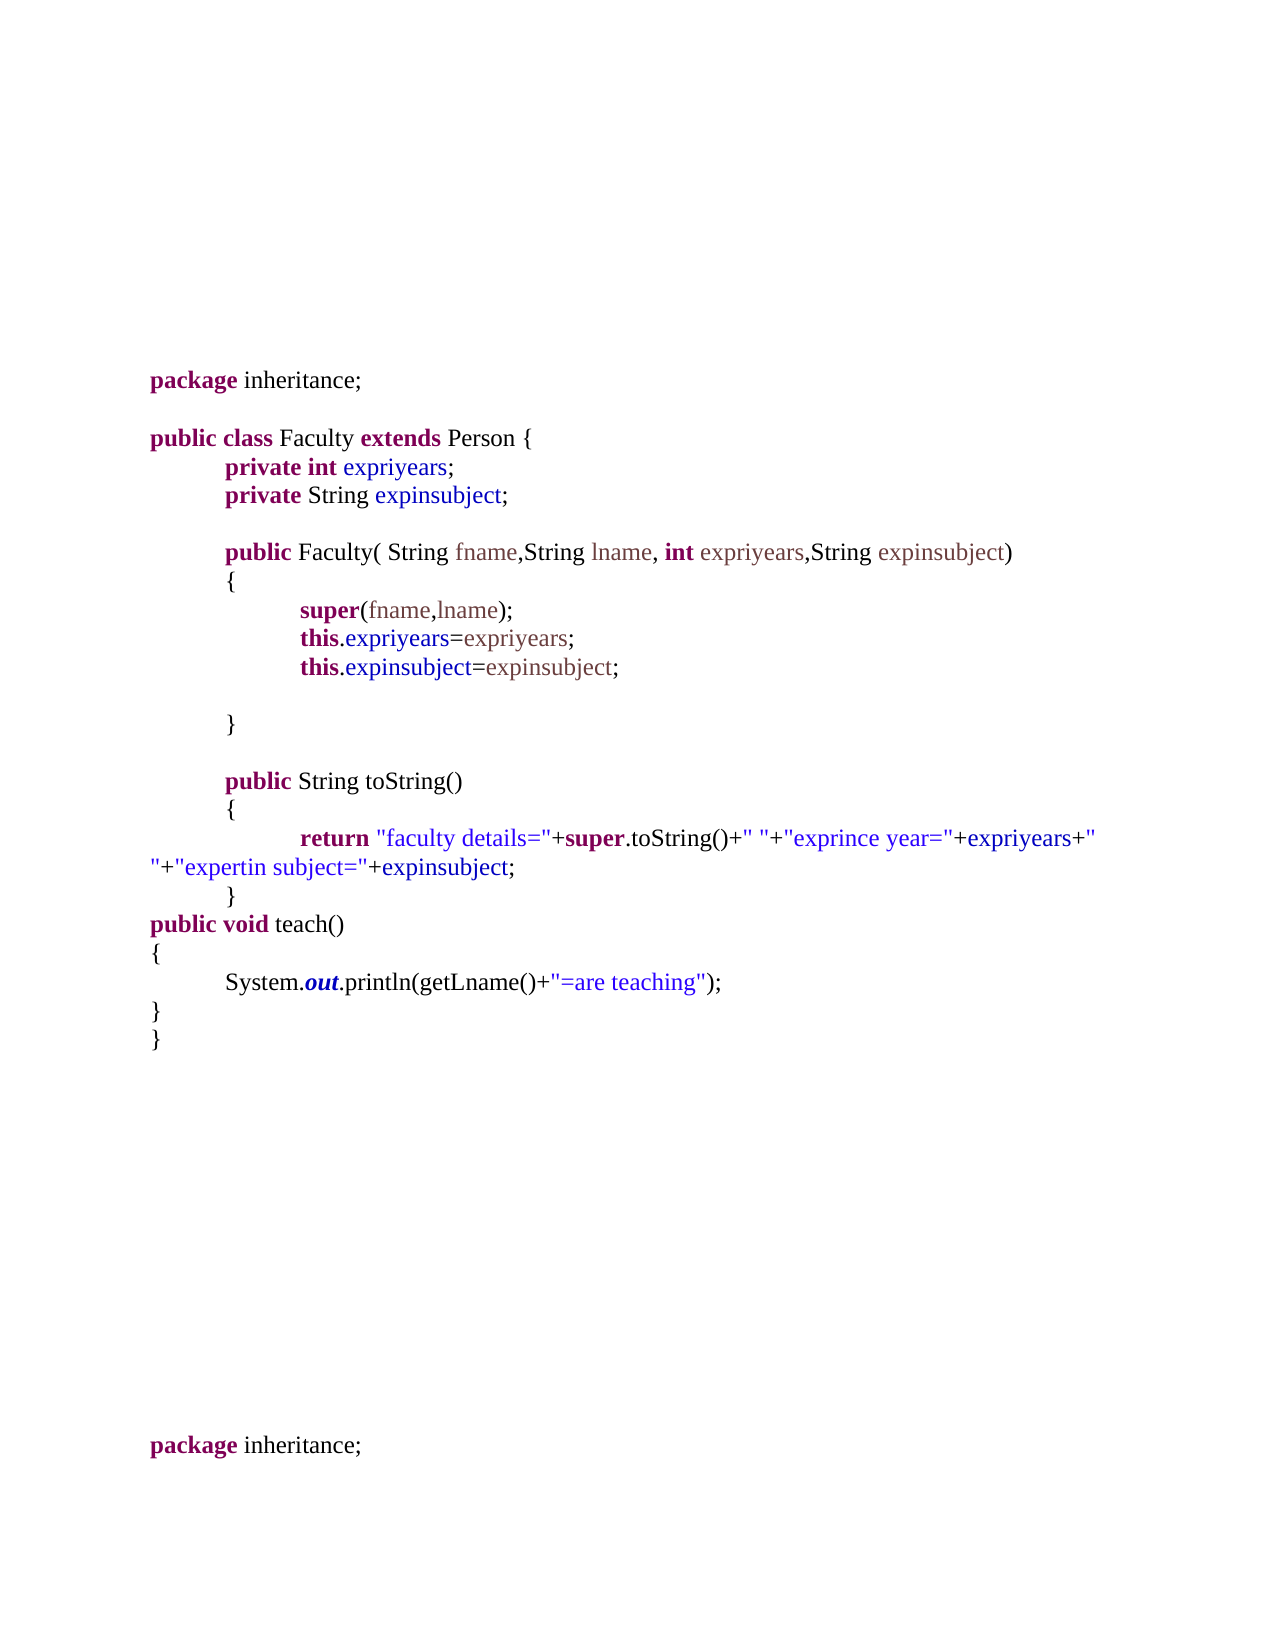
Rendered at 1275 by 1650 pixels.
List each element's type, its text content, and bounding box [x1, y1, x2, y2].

text private int expriyears; [150, 452, 1125, 480]
text { [150, 566, 1125, 595]
text } [150, 709, 1125, 738]
text package inheritance; [150, 1430, 1125, 1459]
text } [150, 881, 1125, 909]
text { [150, 938, 1125, 967]
text { [150, 794, 1125, 823]
text private String expinsubject; [150, 480, 1125, 509]
text super(fname,lname); [150, 595, 1125, 623]
text package inheritance; [150, 365, 1125, 394]
text public Faculty( String fname,String lname, int expriyears,String expinsubject) [150, 537, 1125, 566]
text public String toString() [150, 766, 1125, 794]
text } [150, 996, 1125, 1024]
text public class Faculty extends Person { [150, 423, 1125, 452]
text this.expinsubject=expinsubject; [150, 652, 1125, 681]
text this.expriyears=expriyears; [150, 623, 1125, 652]
text public void teach() [150, 909, 1125, 938]
text System.out.println(getLname()+"=are teaching"); [150, 967, 1125, 996]
text } [150, 1024, 1125, 1053]
text return "faculty details="+super.toString()+" "+"exprince year="+expriyears+" "+"expertin subject="+expinsubject; [150, 823, 1125, 881]
